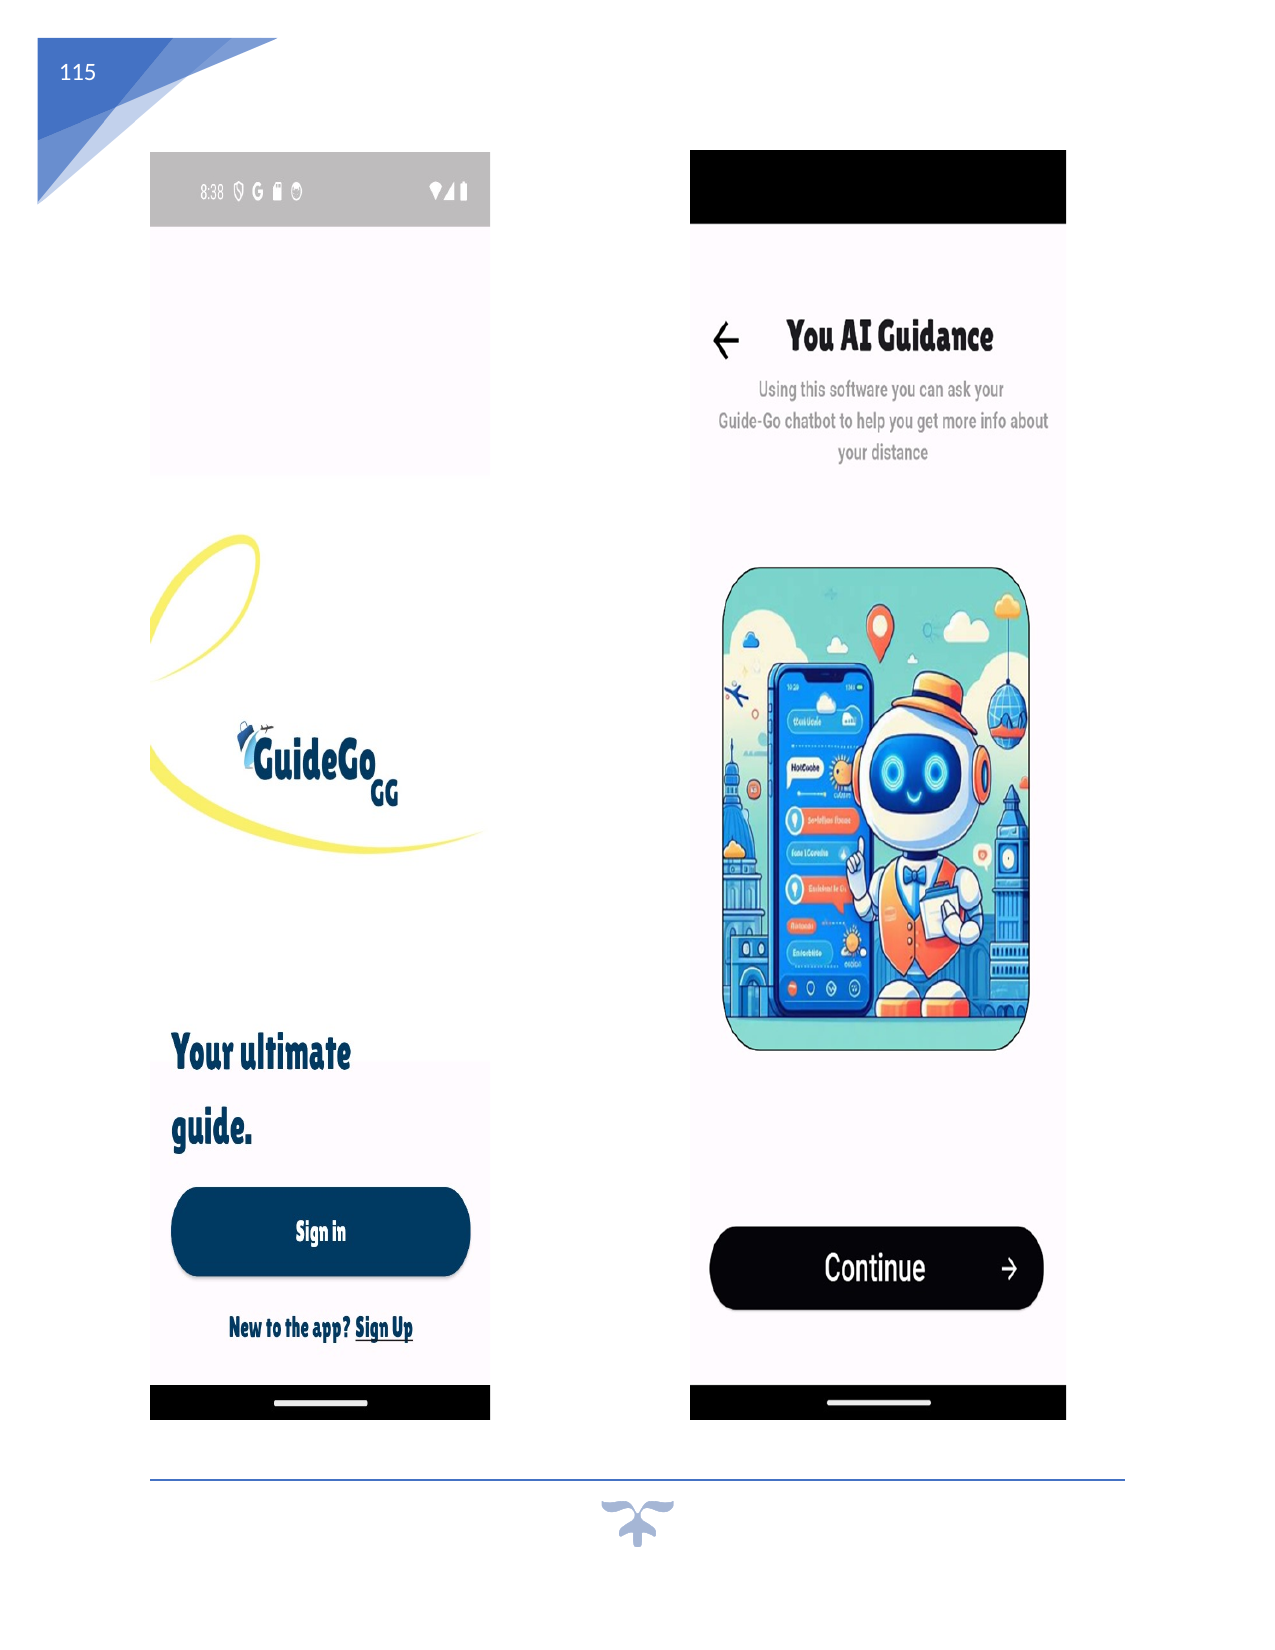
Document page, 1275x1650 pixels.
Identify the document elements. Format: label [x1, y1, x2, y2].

picture [37, 37, 490, 1420]
picture [690, 150, 1067, 1420]
